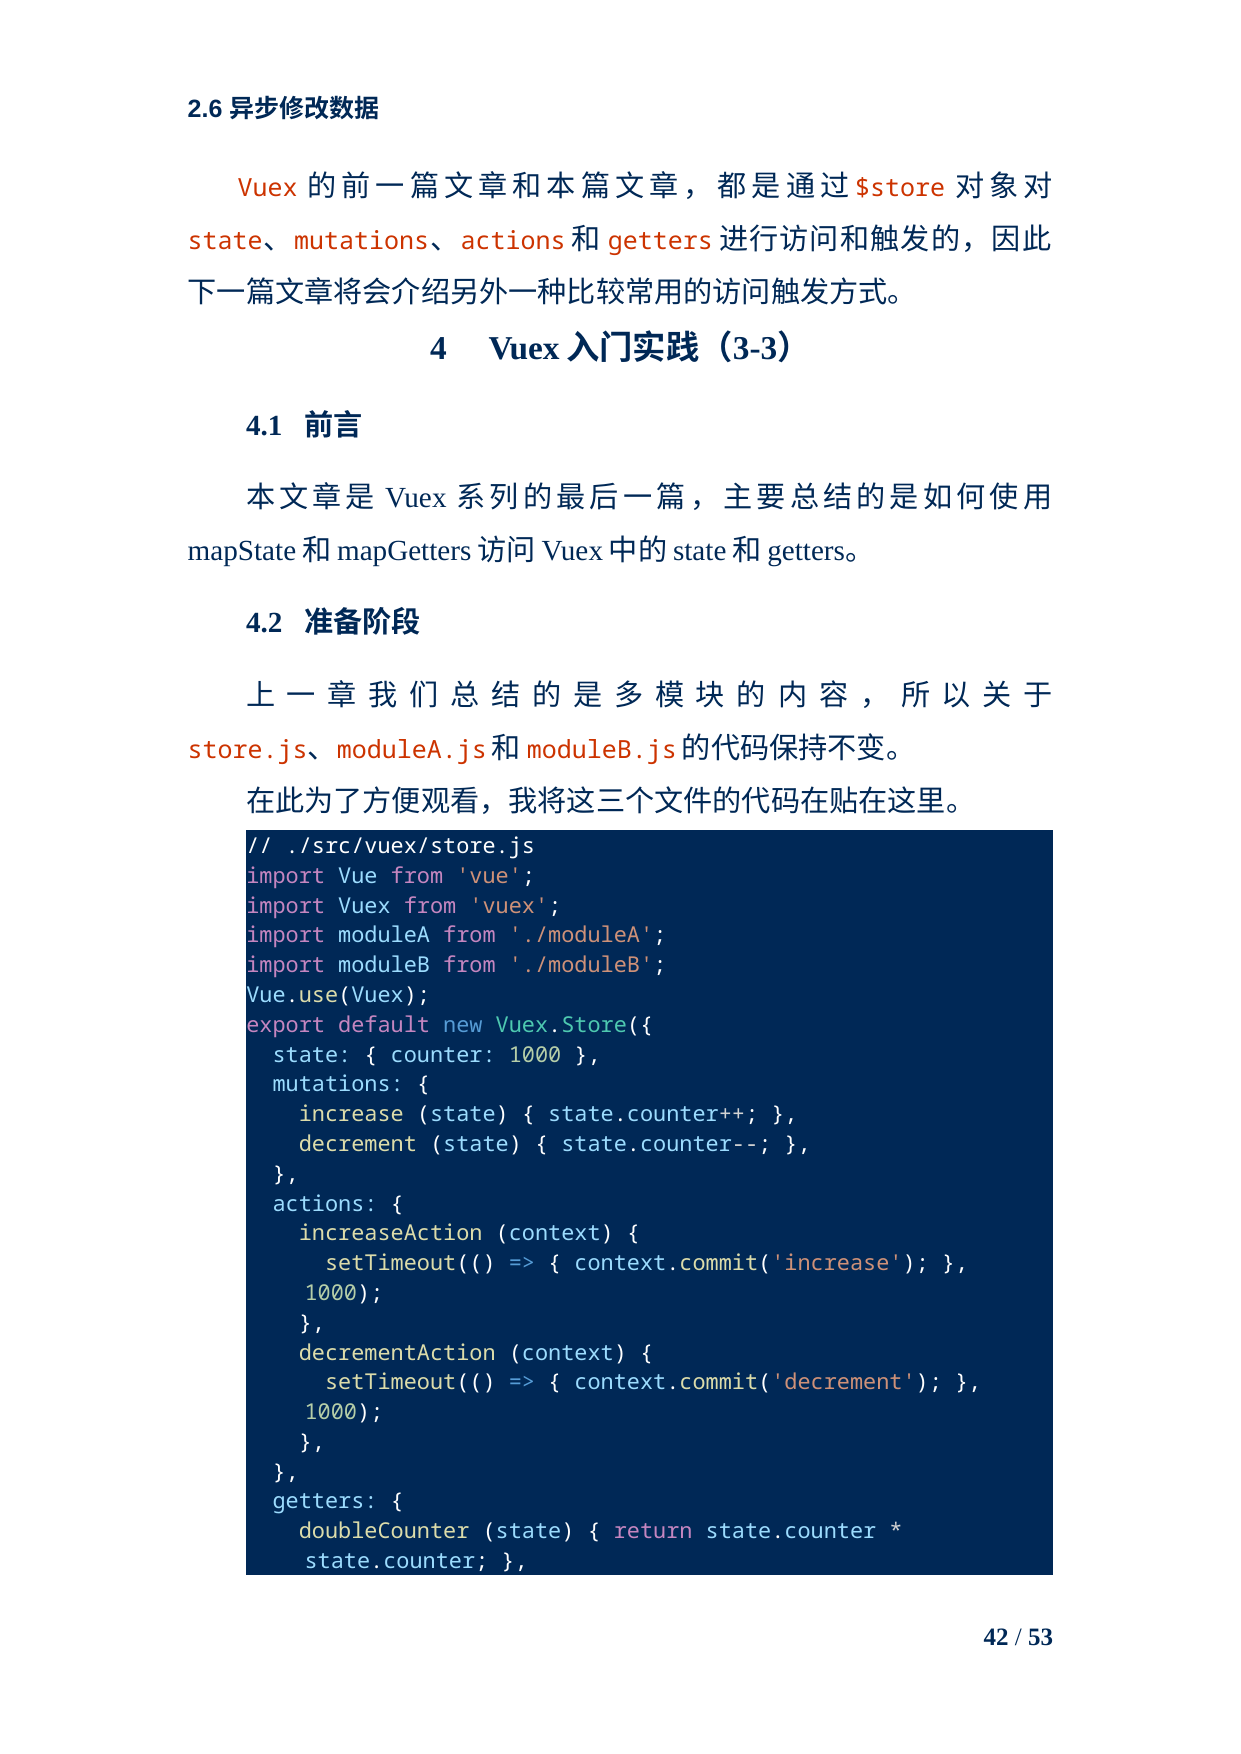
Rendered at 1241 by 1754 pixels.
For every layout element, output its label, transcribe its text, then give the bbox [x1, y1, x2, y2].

text }, [246, 1158, 1053, 1188]
text increaseAction (context) { [246, 1217, 1053, 1247]
text import Vuex from 'vuex'; [246, 890, 1053, 919]
subtitle Vuex入门实践（3-3） [187, 321, 1053, 369]
text decrementAction (context) { [246, 1337, 1053, 1366]
text setTimeout(() => { context.commit('increase'); }, 1000); [246, 1247, 1053, 1307]
text import Vue from 'vue'; [246, 860, 1053, 890]
text export default new Vuex.Store({ [246, 1009, 1053, 1039]
text }, [246, 1456, 1053, 1486]
text import moduleB from './moduleB'; [246, 949, 1053, 979]
text }, [246, 1426, 1053, 1456]
subtitle 准备阶段 [246, 599, 1053, 641]
text Vue.use(Vuex); [246, 979, 1053, 1009]
text 在此为了方便观看，我将这三个文件的代码在贴在这里。 [187, 777, 1053, 819]
text // ./src/vuex/store.js [246, 830, 1053, 860]
text mutations: { [246, 1068, 1053, 1098]
subtitle 前言 [246, 401, 1053, 443]
text setTimeout(() => { context.commit('decrement'); }, 1000); [246, 1366, 1053, 1426]
text }, [246, 1307, 1053, 1337]
text decrement (state) { state.counter--; }, [246, 1128, 1053, 1158]
text getters: { [246, 1486, 1053, 1515]
text import moduleA from './moduleA'; [246, 919, 1053, 949]
text doubleCounter (state) { return state.counter * state.counter; }, [246, 1515, 1053, 1575]
text increase (state) { state.counter++; }, [246, 1098, 1053, 1128]
text state: { counter: 1000 }, [246, 1039, 1053, 1068]
text 上一章我们总结的是多模块的内容，所以关于store.js、moduleA.js和moduleB.js的代码保持不变。 [187, 672, 1053, 767]
text Vuex的前一篇文章和本篇文章，都是通过$store对象对state、mutations、actions和getters进行访问和触发的，因此下一篇文章将会介绍另外一种比较常用的访问触发方式。 [187, 163, 1053, 311]
text actions: { [246, 1188, 1053, 1217]
text 本文章是Vuex系列的最后一篇，主要总结的是如何使用mapState和mapGetters访问Vuex中的state和getters。 [187, 474, 1053, 569]
